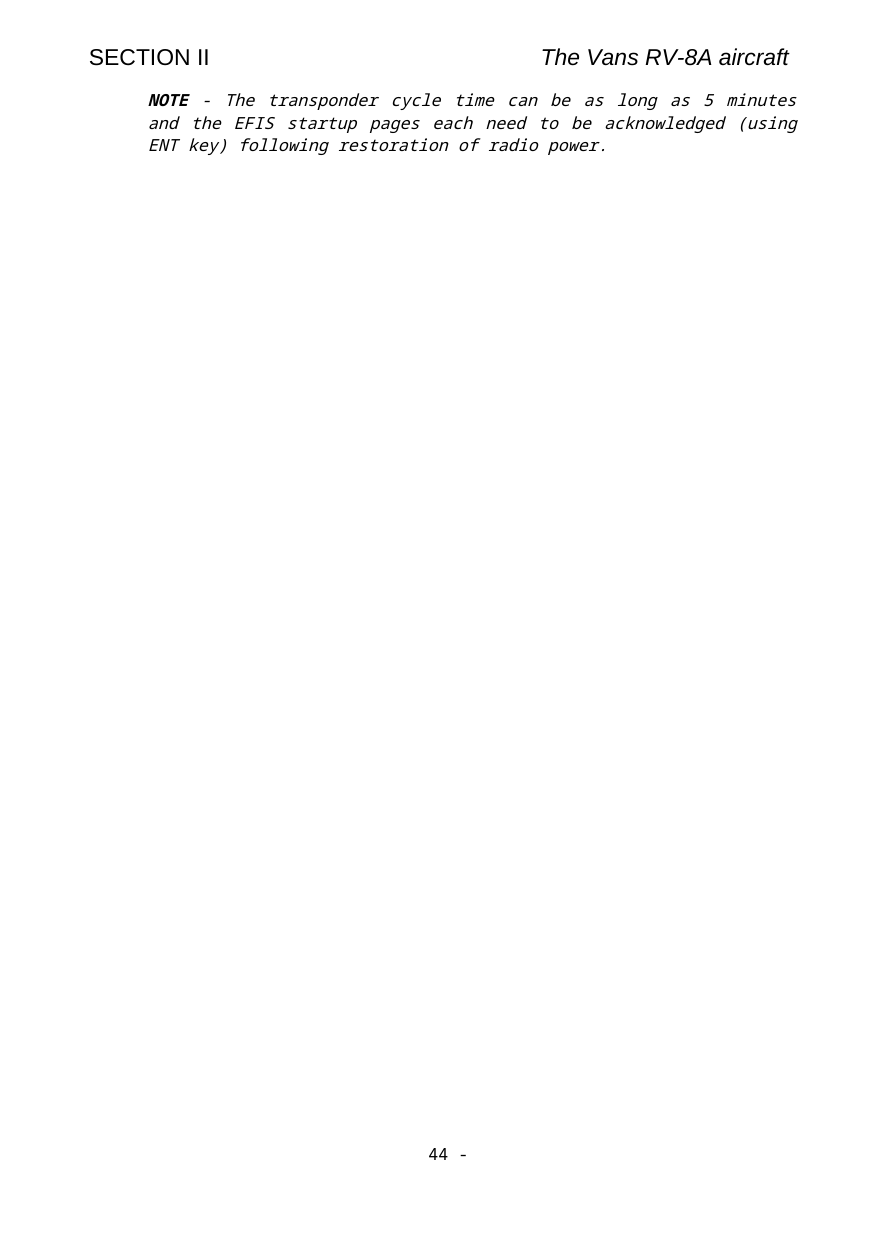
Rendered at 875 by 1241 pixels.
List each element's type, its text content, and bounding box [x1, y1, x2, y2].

text NOTE - The transponder cycle time can be as long as 5 minutes and the EFIS startup pages each need to be acknowledged (using ENT key) following restoration of radio power. [89, 89, 797, 157]
